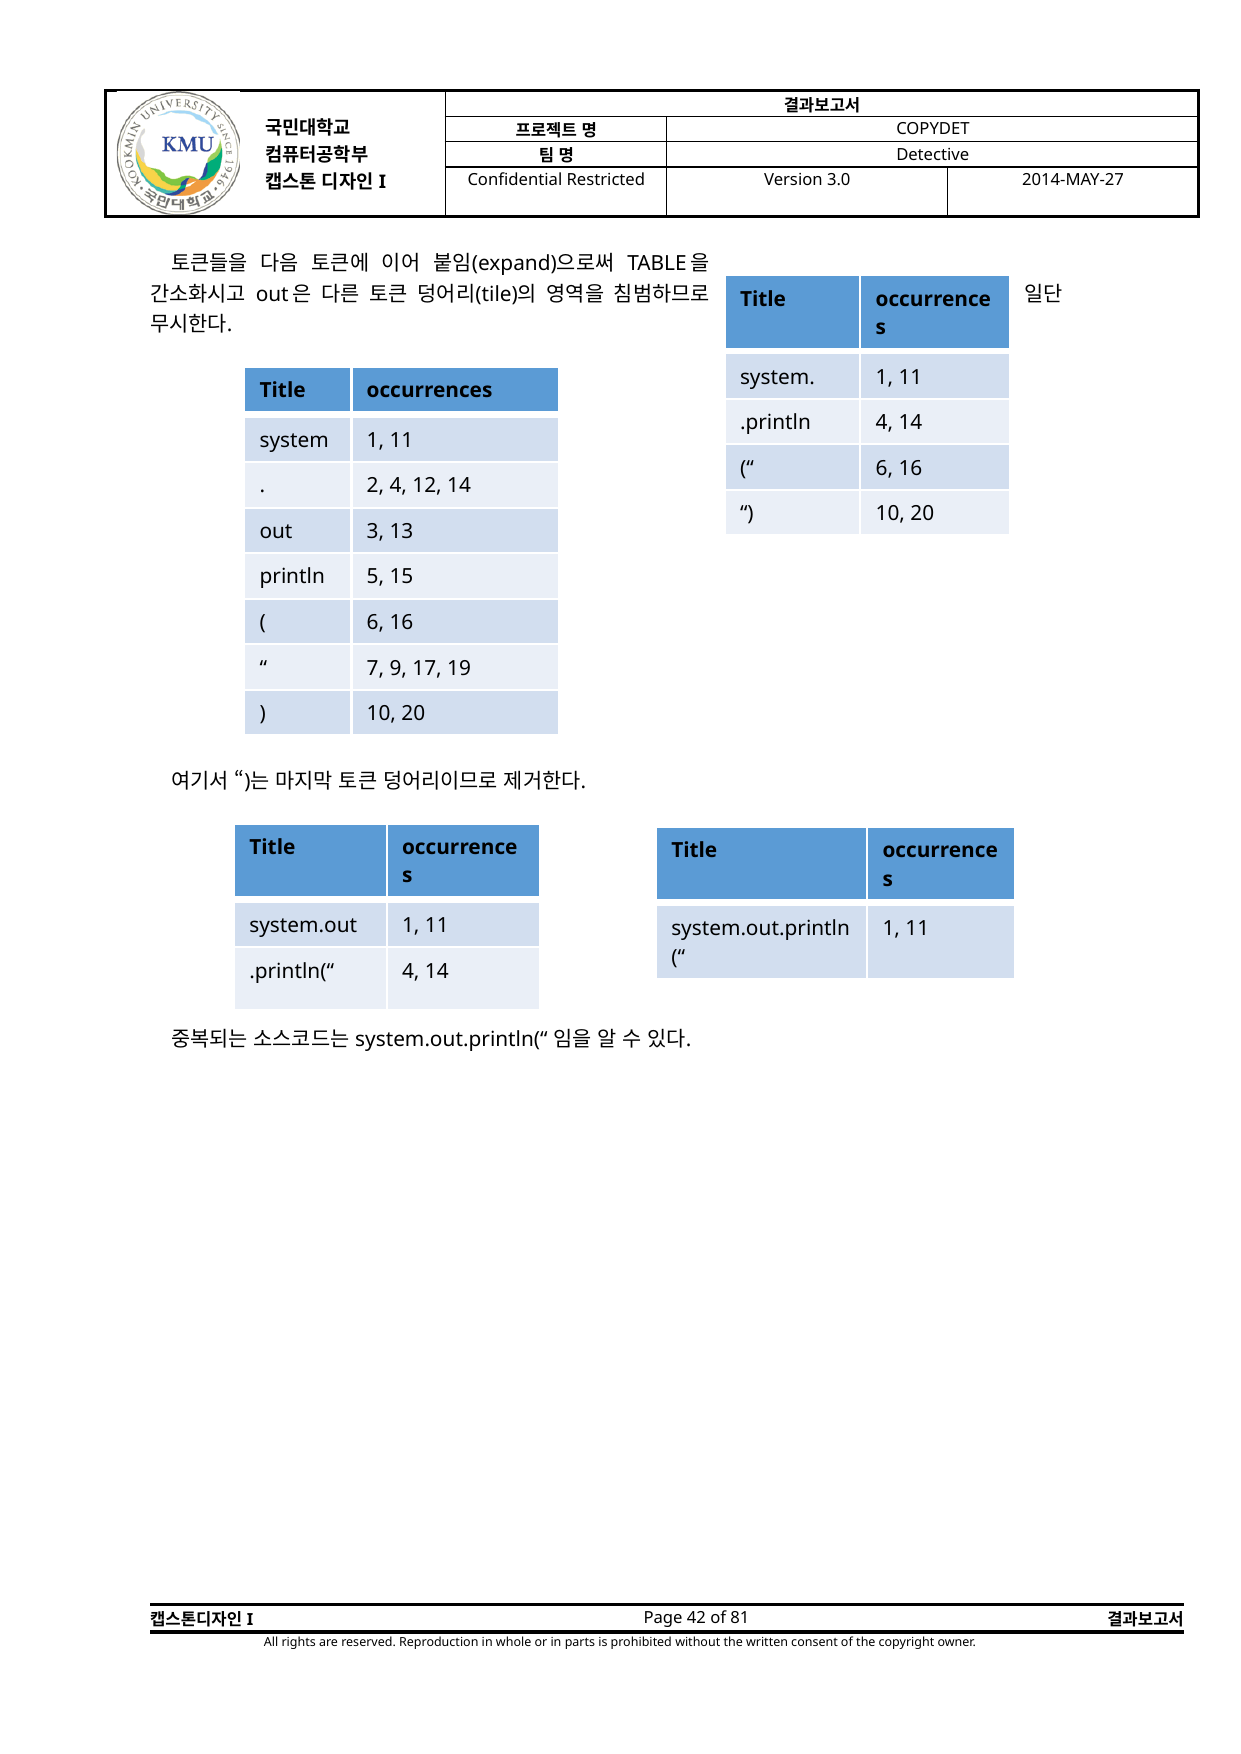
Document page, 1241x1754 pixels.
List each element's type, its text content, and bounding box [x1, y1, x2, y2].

table_cell out [245, 509, 350, 552]
table_header occurrences [868, 828, 1014, 899]
table_cell 1, 11 [388, 903, 539, 946]
table_header occurrences [388, 825, 539, 896]
table_cell 3, 13 [353, 509, 558, 552]
table_header Title [726, 276, 859, 348]
table_cell “ [245, 645, 350, 689]
table_cell 1, 11 [353, 418, 558, 461]
table_cell . [245, 463, 350, 507]
table_cell 6, 16 [353, 600, 558, 643]
table_cell 10, 20 [861, 491, 1009, 534]
table_cell system.out [235, 903, 386, 946]
table_cell 7, 9, 17, 19 [353, 645, 558, 689]
table_cell system. [726, 354, 859, 398]
table_cell println [245, 554, 350, 598]
table_cell “) [726, 491, 859, 534]
table_cell ( [245, 600, 350, 643]
table_cell 4, 14 [388, 948, 539, 1009]
table_cell .println [726, 400, 859, 443]
table_cell system.out.println(“ [657, 906, 866, 978]
text 여기서 “)는 마지막 토큰 덩어리이므로 제거한다. [150, 765, 1090, 795]
picture [116, 91, 240, 215]
table_cell 2, 4, 12, 14 [353, 463, 558, 507]
table_cell system [245, 418, 350, 461]
table_cell 1, 11 [861, 354, 1009, 398]
table_header occurrences [861, 276, 1009, 348]
table_cell .println(“ [235, 948, 386, 1009]
text 중복되는 소스코드는 system.out.println(“ 임을 알 수 있다. [150, 1022, 1090, 1053]
table_header Title [235, 825, 386, 896]
table_cell 4, 14 [861, 400, 1009, 443]
table_cell 10, 20 [353, 691, 558, 734]
table_cell (“ [726, 445, 859, 489]
table_cell 6, 16 [861, 445, 1009, 489]
table_header Title [245, 368, 350, 411]
table_cell 1, 11 [868, 906, 1014, 978]
text 토큰들을 다음 토큰에 이어 붙임(expand)으로써 TABLE을 간소화시고 out은 다른 토큰 덩어리(tile)의 영역을 침범하므로 일단 무시한다. [150, 246, 1090, 337]
table_header occurrences [353, 368, 558, 411]
table_cell ) [245, 691, 350, 734]
table_cell 5, 15 [353, 554, 558, 598]
table_header Title [657, 828, 866, 899]
